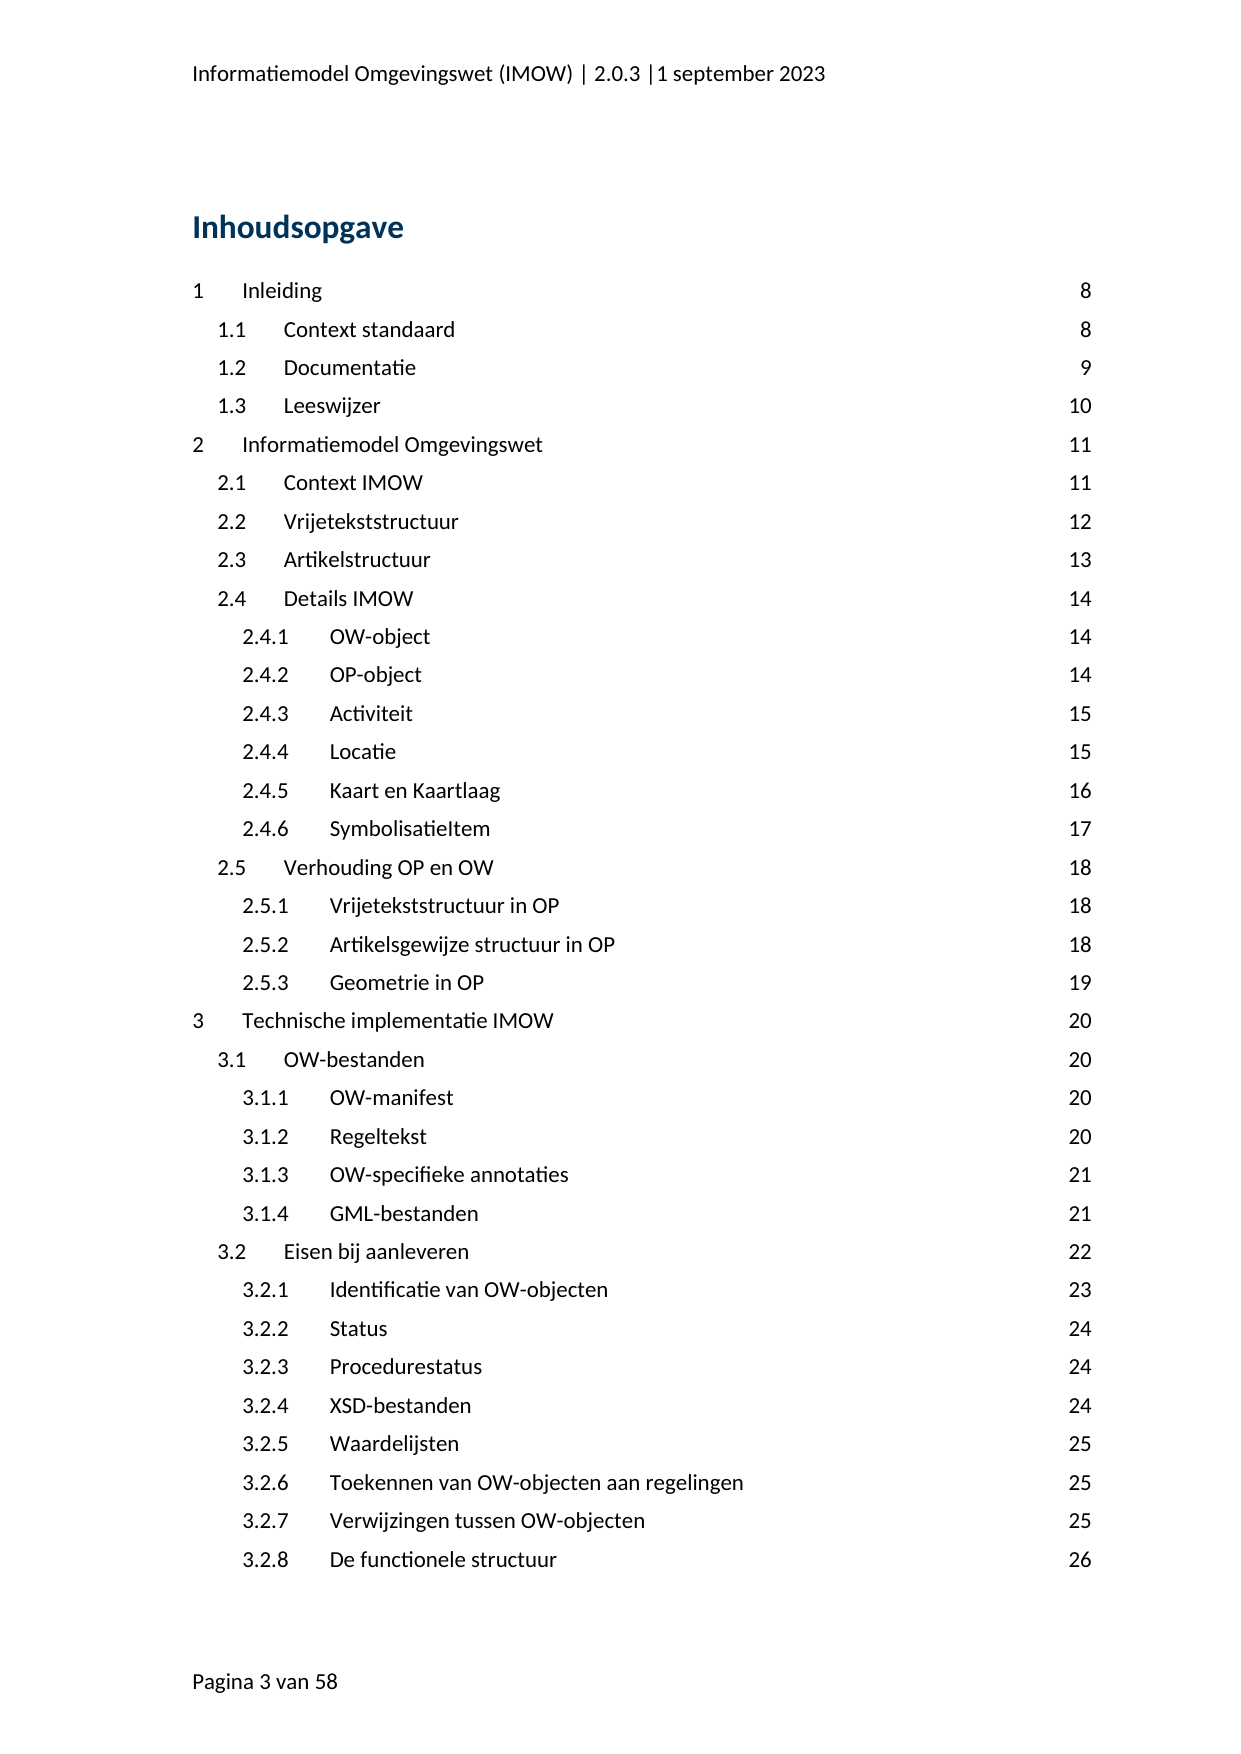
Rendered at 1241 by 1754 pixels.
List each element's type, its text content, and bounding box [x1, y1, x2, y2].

text 2.4.2 OP-object 14 [242, 661, 1092, 689]
text 2.3 Artikelstructuur 13 [217, 545, 1092, 573]
text 3.1 OW-bestanden 20 [217, 1045, 1092, 1073]
text 1.1 Context standaard 8 [217, 315, 1092, 343]
text 2.2 Vrijetekststructuur 12 [217, 507, 1092, 535]
text 3.2.1 Identificatie van OW-objecten 23 [242, 1276, 1092, 1304]
text 2.4.1 OW-object 14 [242, 622, 1092, 650]
text 3.2.5 Waardelijsten 25 [242, 1429, 1092, 1457]
text 3.1.2 Regeltekst 20 [242, 1122, 1092, 1150]
text 3.2.4 XSD-bestanden 24 [242, 1391, 1092, 1419]
text 2.5.2 Artikelsgewijze structuur in OP 18 [242, 930, 1092, 958]
text 2.4.6 SymbolisatieItem 17 [242, 814, 1092, 842]
text 2 Informatiemodel Omgevingswet 11 [192, 430, 1092, 458]
text 1.2 Documentatie 9 [217, 353, 1092, 381]
text 3.1.3 OW-specifieke annotaties 21 [242, 1160, 1092, 1188]
text 2.5 Verhouding OP en OW 18 [217, 853, 1092, 881]
text 3.1.1 OW-manifest 20 [242, 1083, 1092, 1111]
text 3.2.7 Verwijzingen tussen OW-objecten 25 [242, 1506, 1092, 1534]
text 2.1 Context IMOW 11 [217, 468, 1092, 496]
text 2.4 Details IMOW 14 [217, 584, 1092, 612]
text 1 Inleiding 8 [192, 276, 1092, 304]
text 3.1.4 GML-bestanden 21 [242, 1199, 1092, 1227]
text 3.2.6 Toekennen van OW-objecten aan regelingen 25 [242, 1468, 1092, 1496]
text 2.4.5 Kaart en Kaartlaag 16 [242, 776, 1092, 804]
text 3.2 Eisen bij aanleveren 22 [217, 1237, 1092, 1265]
text 1.3 Leeswijzer 10 [217, 392, 1092, 419]
text 2.4.3 Activiteit 15 [242, 699, 1092, 727]
text 3.2.8 De functionele structuur 26 [242, 1545, 1092, 1573]
text Inhoudsopgave [192, 206, 1092, 247]
text 2.5.3 Geometrie in OP 19 [242, 968, 1092, 996]
text 3.2.2 Status 24 [242, 1314, 1092, 1342]
text 2.4.4 Locatie 15 [242, 737, 1092, 766]
text 3 Technische implementatie IMOW 20 [192, 1007, 1092, 1034]
text 3.2.3 Procedurestatus 24 [242, 1352, 1092, 1381]
text 2.5.1 Vrijetekststructuur in OP 18 [242, 891, 1092, 919]
